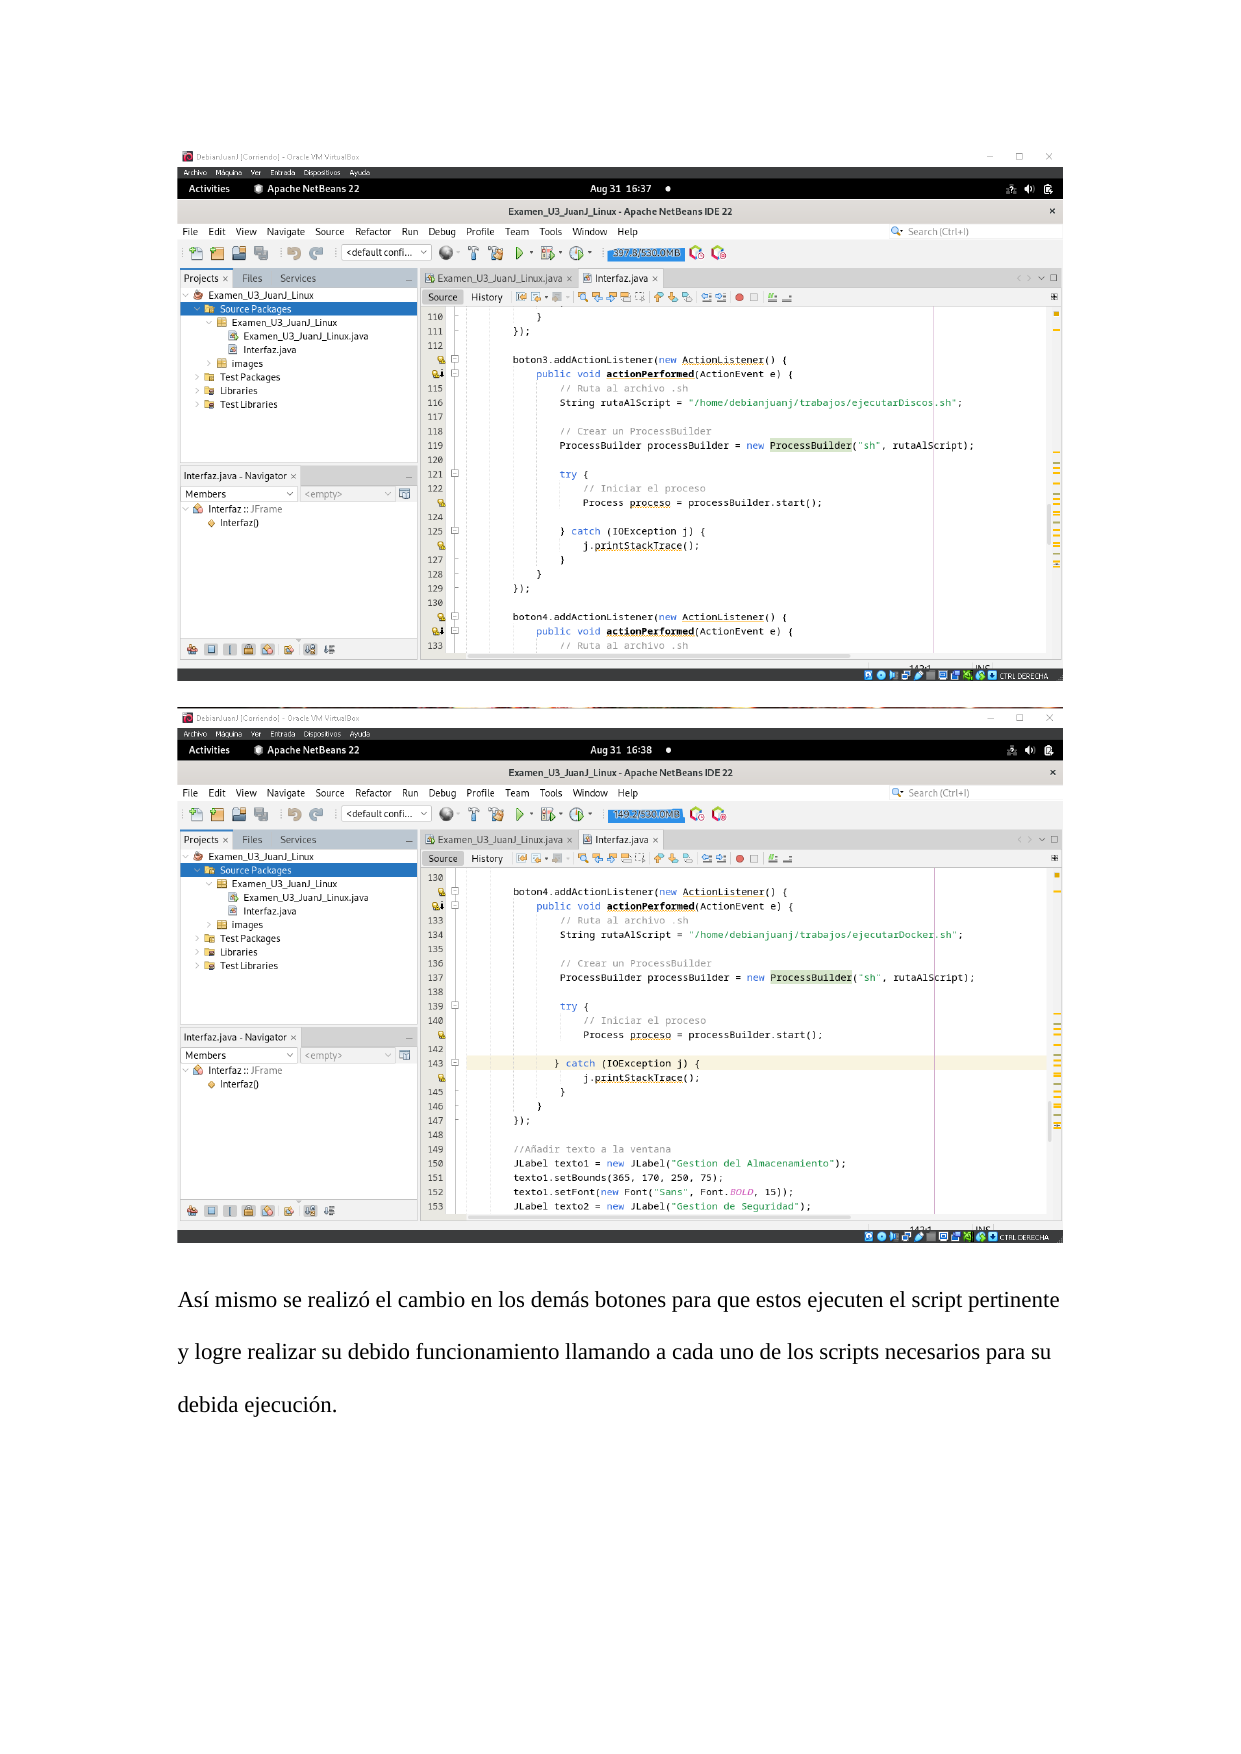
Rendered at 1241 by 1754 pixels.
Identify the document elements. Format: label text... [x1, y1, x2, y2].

picture [177, 707, 1063, 1243]
text Así mismo se realizó el cambio en los demás botones para que estos ejecuten el script pertinente y logre realizar su debido funcionamiento llamando a cada uno de los scripts necesarios para su debida ejecución. [177, 1286, 1063, 1417]
picture [177, 147, 1063, 681]
